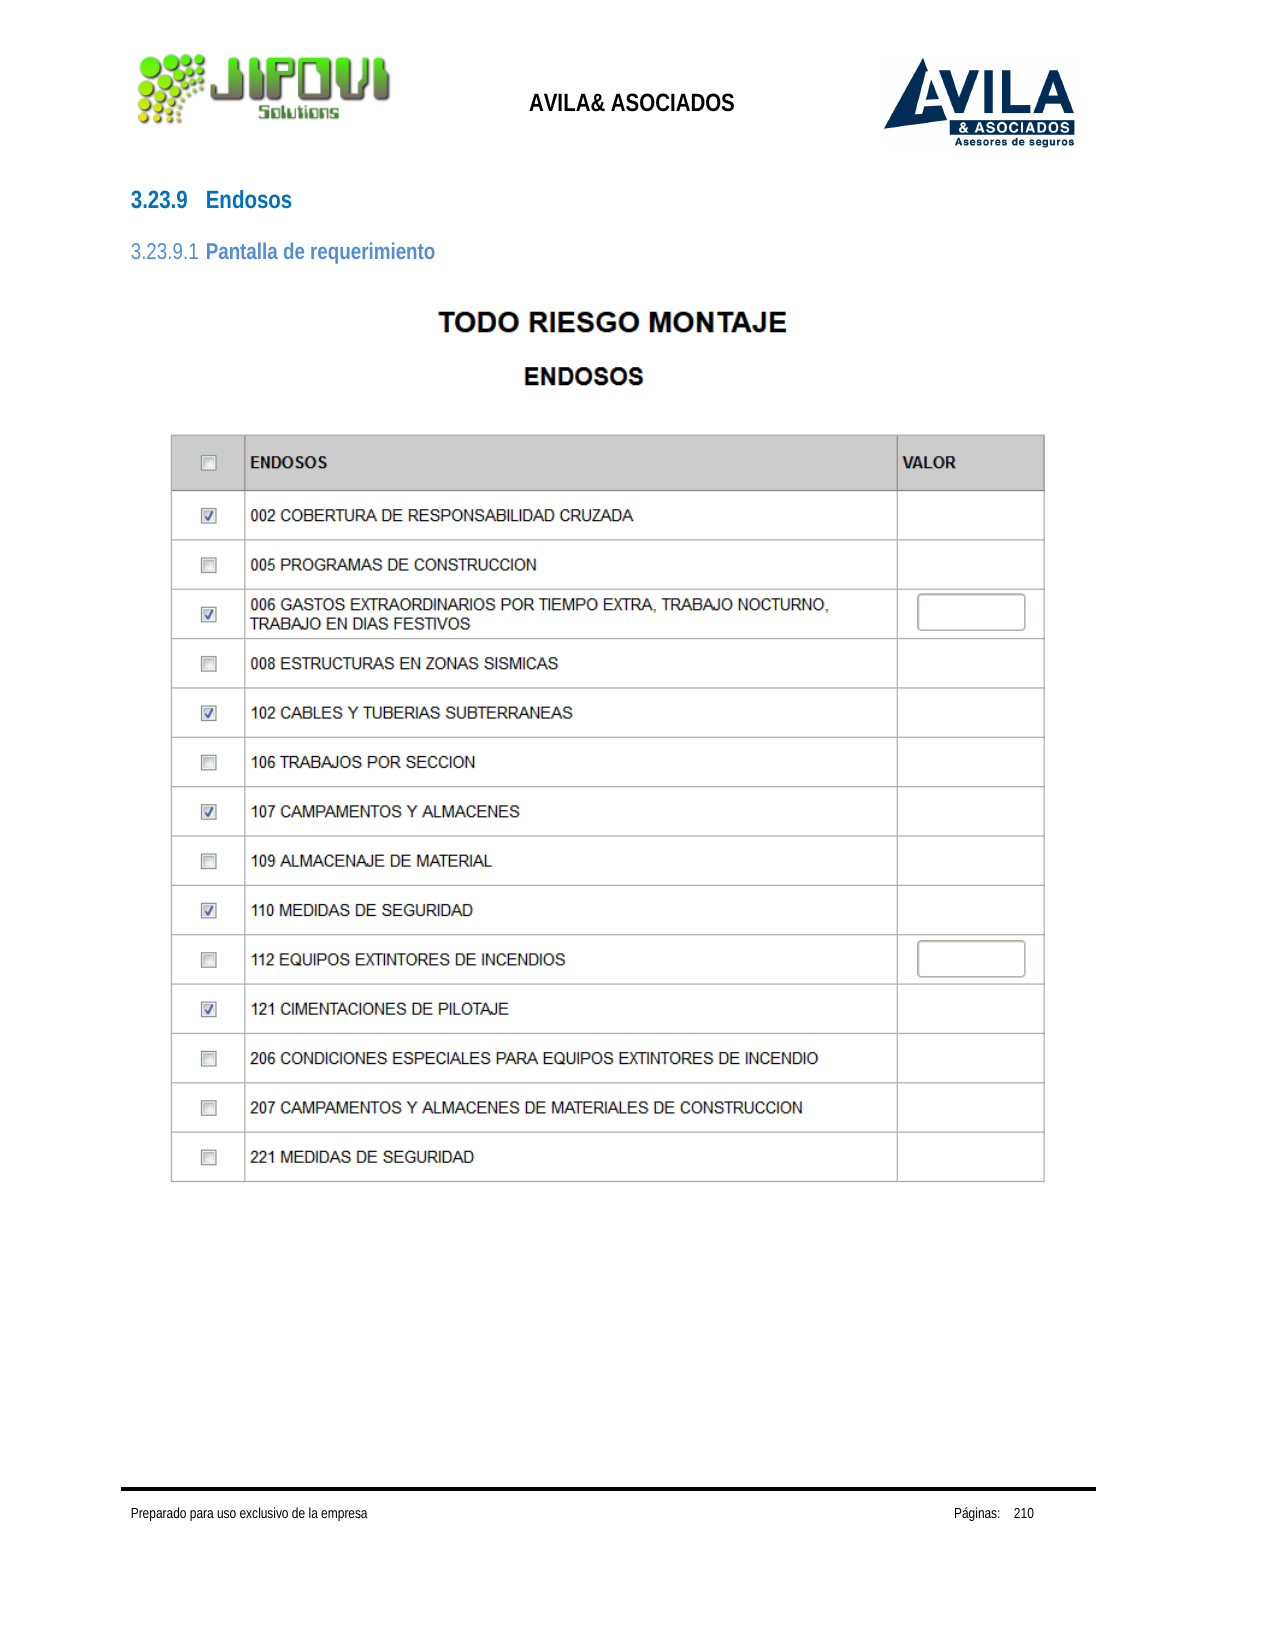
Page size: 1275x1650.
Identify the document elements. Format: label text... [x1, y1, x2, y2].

subtitle Endosos [131, 184, 1092, 213]
subtitle Pantalla de requerimiento [131, 238, 1092, 264]
picture [131, 47, 394, 128]
picture [881, 57, 1077, 148]
picture [130, 289, 1093, 1252]
